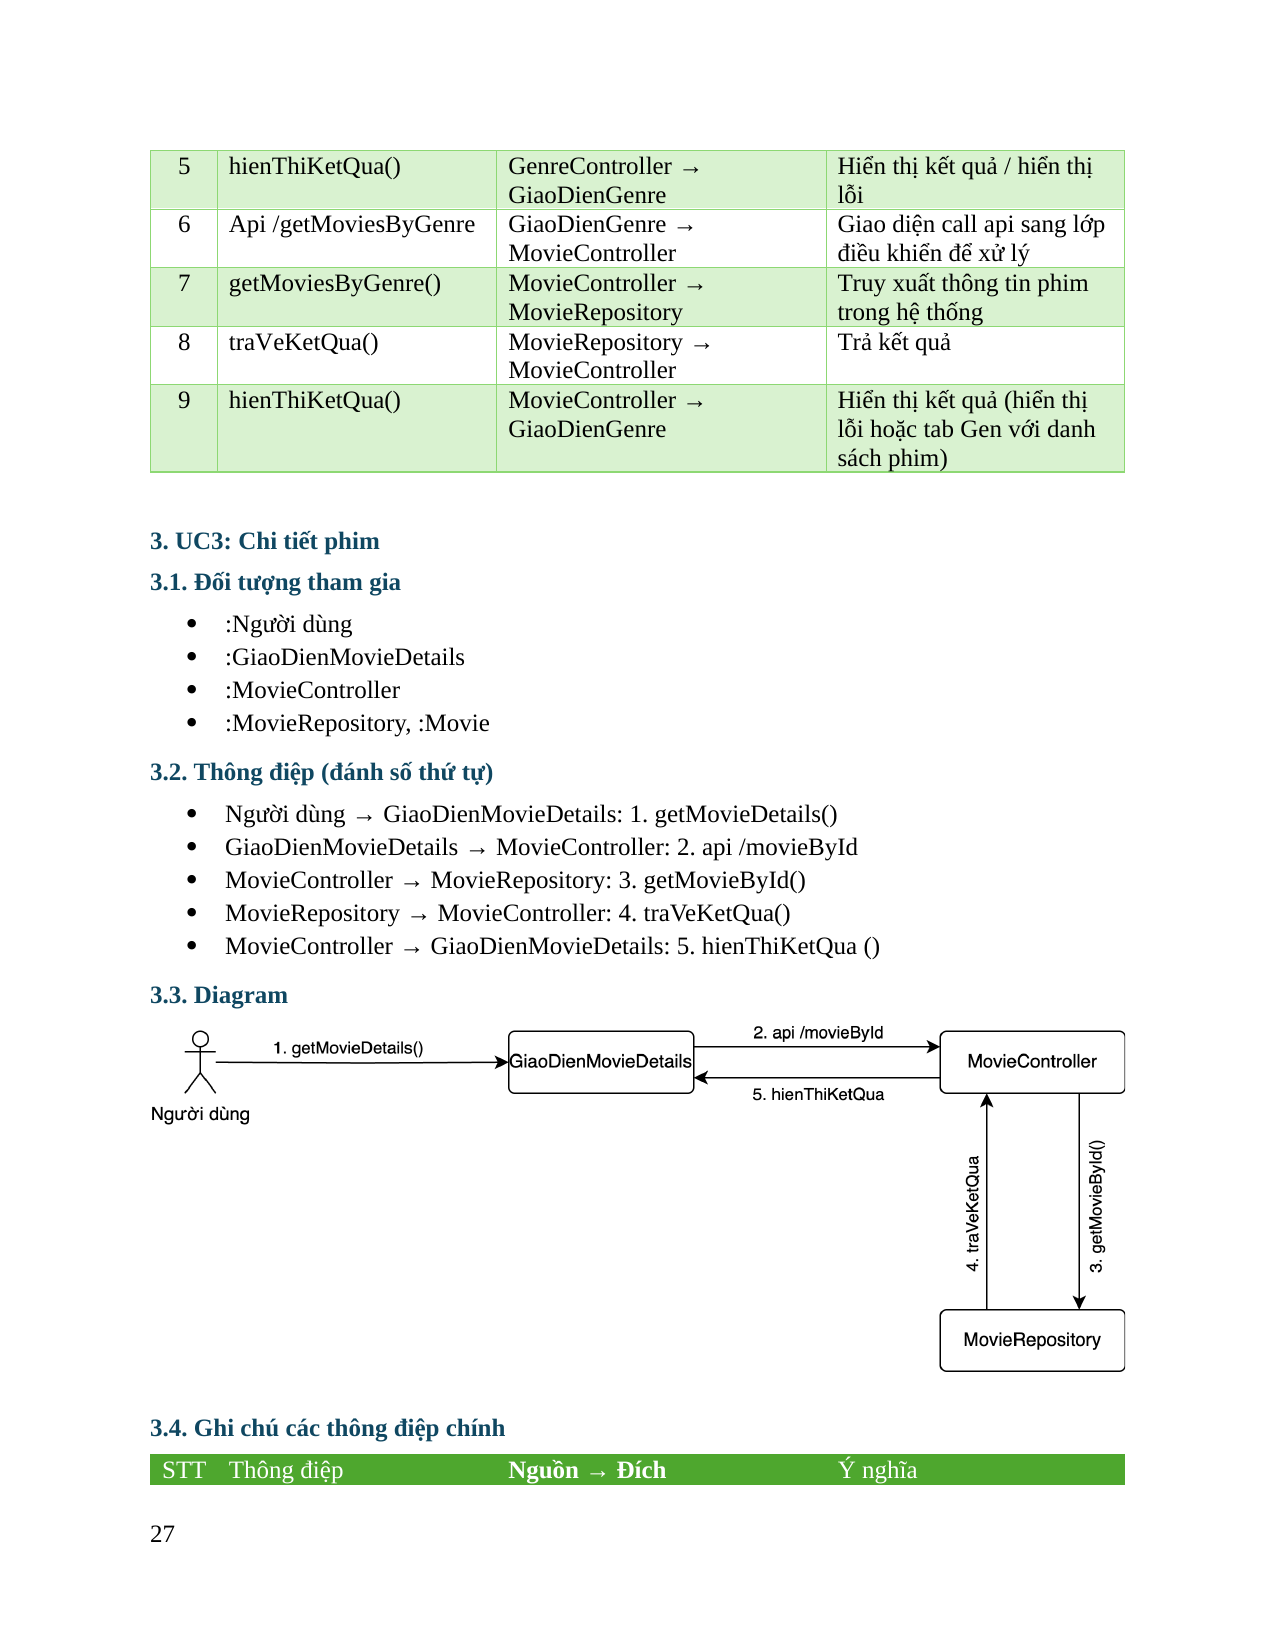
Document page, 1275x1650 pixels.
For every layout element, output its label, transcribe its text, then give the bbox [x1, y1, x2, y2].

list Người dùng → GiaoDienMovieDetails: 1. getMovieDetails() [187, 799, 1125, 827]
list :GiaoDienMovieDetails [187, 642, 1125, 671]
table_cell Hiển thị kết quả (hiển thị lỗi hoặc tab Gen với danh sách phim) [827, 385, 1124, 471]
table_cell 9 [151, 385, 217, 471]
table_cell Giao diện call api sang lớp điều khiển để xử lý [827, 210, 1124, 267]
list GiaoDienMovieDetails → MovieController: 2. api /movieById [187, 832, 1125, 861]
table_header Thông điệp [218, 1455, 496, 1484]
list :MovieRepository, :Movie [187, 708, 1125, 737]
subtitle 3. UC3: Chi tiết phim [150, 526, 1125, 555]
subtitle 3.2. Thông điệp (đánh số thứ tự) [150, 757, 1125, 786]
table_header Ý nghĩa [827, 1455, 1124, 1484]
subtitle 3.3. Diagram [150, 981, 1125, 1009]
table_cell traVeKetQua() [218, 327, 496, 384]
list :Người dùng [187, 609, 1125, 637]
list :MovieController [187, 675, 1125, 703]
table_cell GenreController → GiaoDienGenre [497, 151, 826, 208]
table_cell MovieController → MovieRepository [497, 268, 826, 326]
table_cell Api /getMoviesByGenre [218, 210, 496, 267]
list MovieController → GiaoDienMovieDetails: 5. hienThiKetQua () [187, 931, 1125, 959]
table_header STT [151, 1455, 217, 1484]
table_cell 7 [151, 268, 217, 326]
table_cell Truy xuất thông tin phim trong hệ thống [827, 268, 1124, 326]
table_cell MovieRepository → MovieController [497, 327, 826, 384]
table_cell getMoviesByGenre() [218, 268, 496, 326]
list MovieRepository → MovieController: 4. traVeKetQua() [187, 898, 1125, 927]
table_cell MovieController → GiaoDienGenre [497, 385, 826, 471]
table_cell 8 [151, 327, 217, 384]
table_header Nguồn → Đích [497, 1455, 826, 1484]
table_cell hienThiKetQua() [218, 151, 496, 208]
picture [150, 1021, 1125, 1372]
table_cell Trả kết quả [827, 327, 1124, 384]
table_cell 5 [151, 151, 217, 208]
subtitle 3.4. Ghi chú các thông điệp chính [150, 1413, 1125, 1441]
subtitle 3.1. Đối tượng tham gia [150, 567, 1125, 596]
table_cell 6 [151, 210, 217, 267]
list MovieController → MovieRepository: 3. getMovieById() [187, 865, 1125, 893]
table_cell hienThiKetQua() [218, 385, 496, 471]
table_cell Hiển thị kết quả / hiển thị lỗi [827, 151, 1124, 208]
table_cell GiaoDienGenre → MovieController [497, 210, 826, 267]
